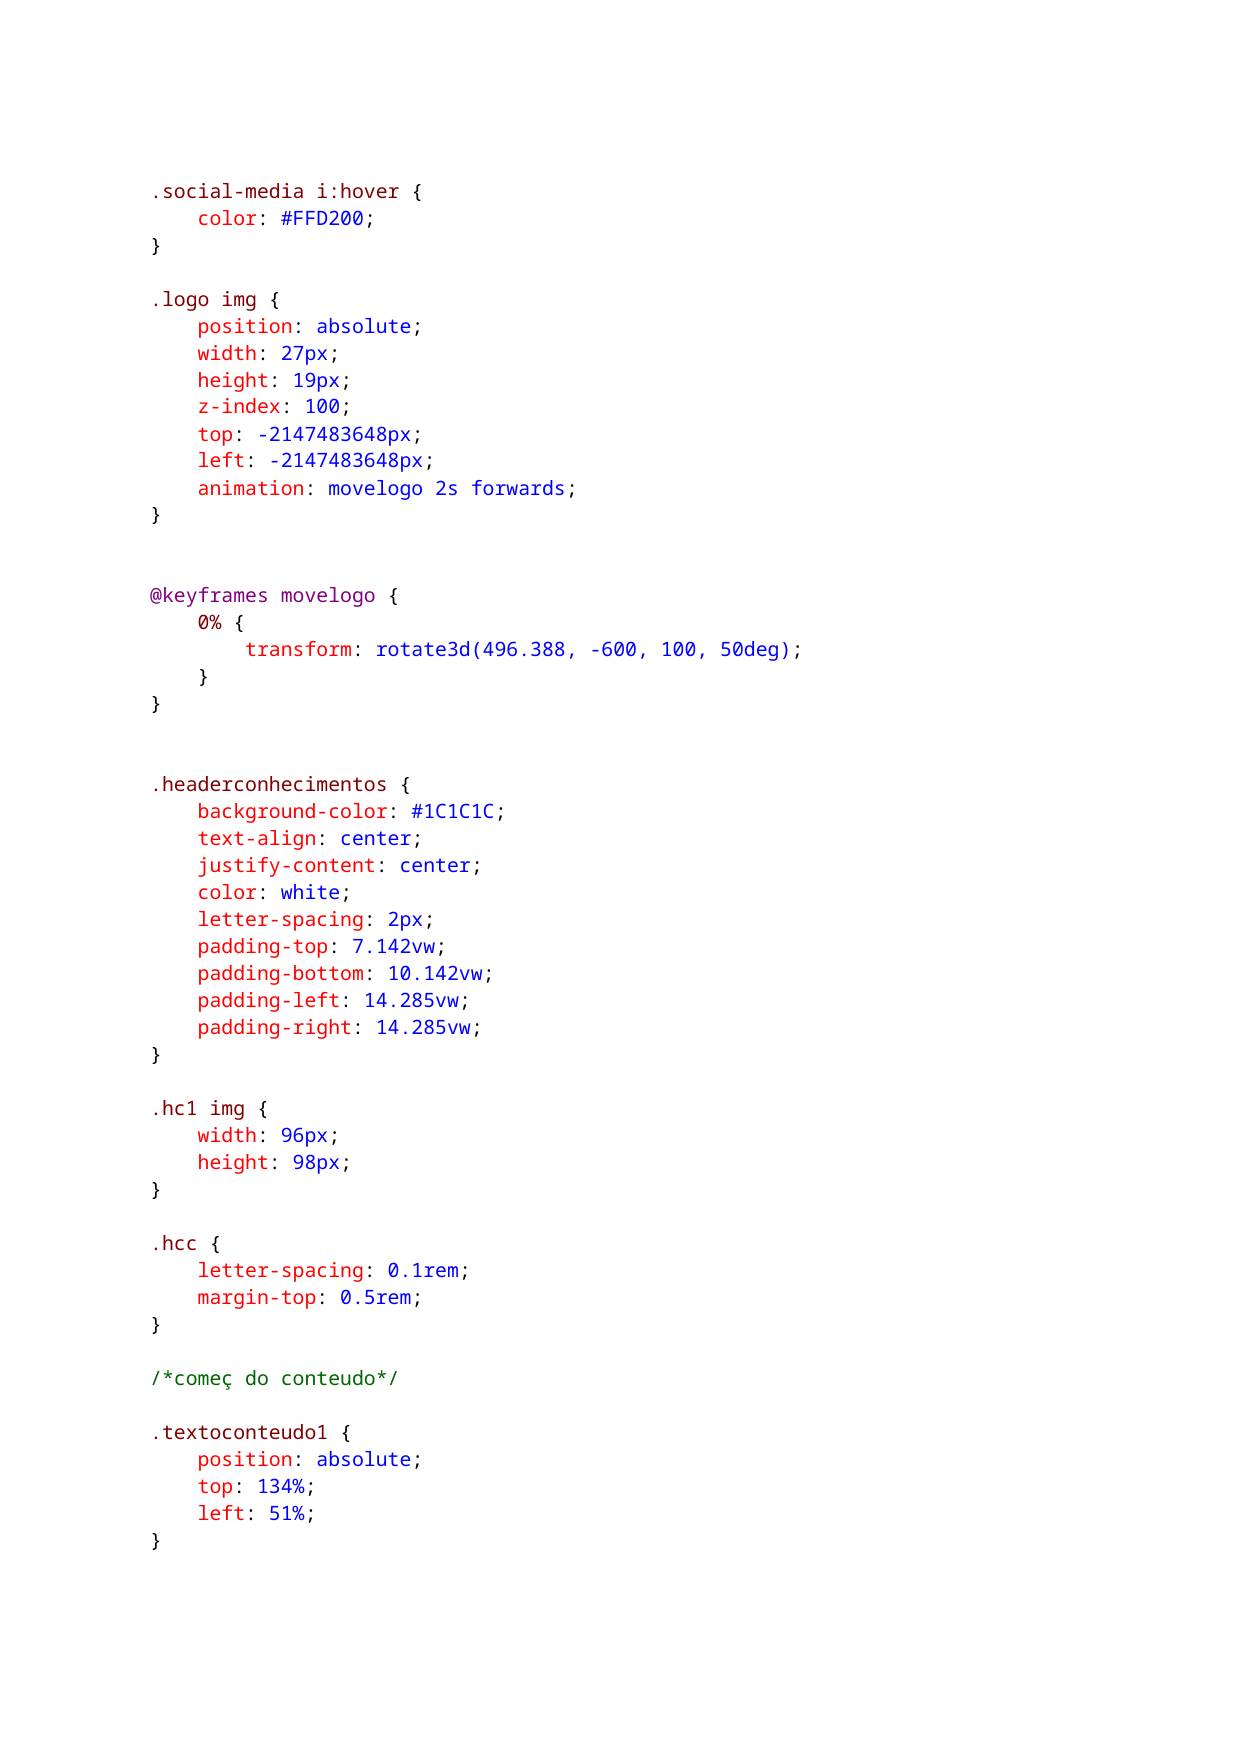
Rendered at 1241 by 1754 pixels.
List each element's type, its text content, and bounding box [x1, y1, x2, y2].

text } [150, 231, 1090, 258]
text padding-top: 7.142vw; [150, 932, 1090, 959]
text } [150, 501, 1090, 528]
text color: #FFD200; [150, 204, 1090, 231]
text width: 27px; [150, 339, 1090, 366]
text transform: rotate3d(496.388, -600, 100, 50deg); [150, 636, 1090, 663]
text .hcc { [150, 1229, 1090, 1256]
text position: absolute; [150, 1445, 1090, 1472]
text } [150, 663, 1090, 689]
text justify-content: center; [150, 851, 1090, 878]
text padding-right: 14.285vw; [150, 1013, 1090, 1040]
text .headerconhecimentos { [150, 771, 1090, 797]
text top: 134%; [150, 1472, 1090, 1499]
text z-index: 100; [150, 393, 1090, 420]
text height: 19px; [150, 366, 1090, 393]
text } [150, 1175, 1090, 1202]
text } [150, 1040, 1090, 1067]
text } [150, 689, 1090, 717]
text letter-spacing: 2px; [150, 905, 1090, 932]
text padding-bottom: 10.142vw; [150, 959, 1090, 986]
text /*começ do conteudo*/ [150, 1364, 1090, 1391]
text .textoconteudo1 { [150, 1418, 1090, 1445]
text height: 98px; [150, 1148, 1090, 1175]
text left: 51%; [150, 1499, 1090, 1526]
text text-align: center; [150, 824, 1090, 851]
text 0% { [150, 609, 1090, 636]
text animation: movelogo 2s forwards; [150, 474, 1090, 501]
text .logo img { [150, 285, 1090, 312]
text position: absolute; [150, 312, 1090, 339]
text .hc1 img { [150, 1094, 1090, 1121]
text left: -2147483648px; [150, 447, 1090, 474]
text background-color: #1C1C1C; [150, 797, 1090, 824]
text width: 96px; [150, 1121, 1090, 1148]
text .social-media i:hover { [150, 177, 1090, 204]
text top: -2147483648px; [150, 420, 1090, 447]
text letter-spacing: 0.1rem; [150, 1256, 1090, 1283]
text padding-left: 14.285vw; [150, 986, 1090, 1013]
text @keyframes movelogo { [150, 582, 1090, 609]
text } [150, 1526, 1090, 1553]
text } [150, 1310, 1090, 1337]
text color: white; [150, 878, 1090, 905]
text margin-top: 0.5rem; [150, 1283, 1090, 1310]
